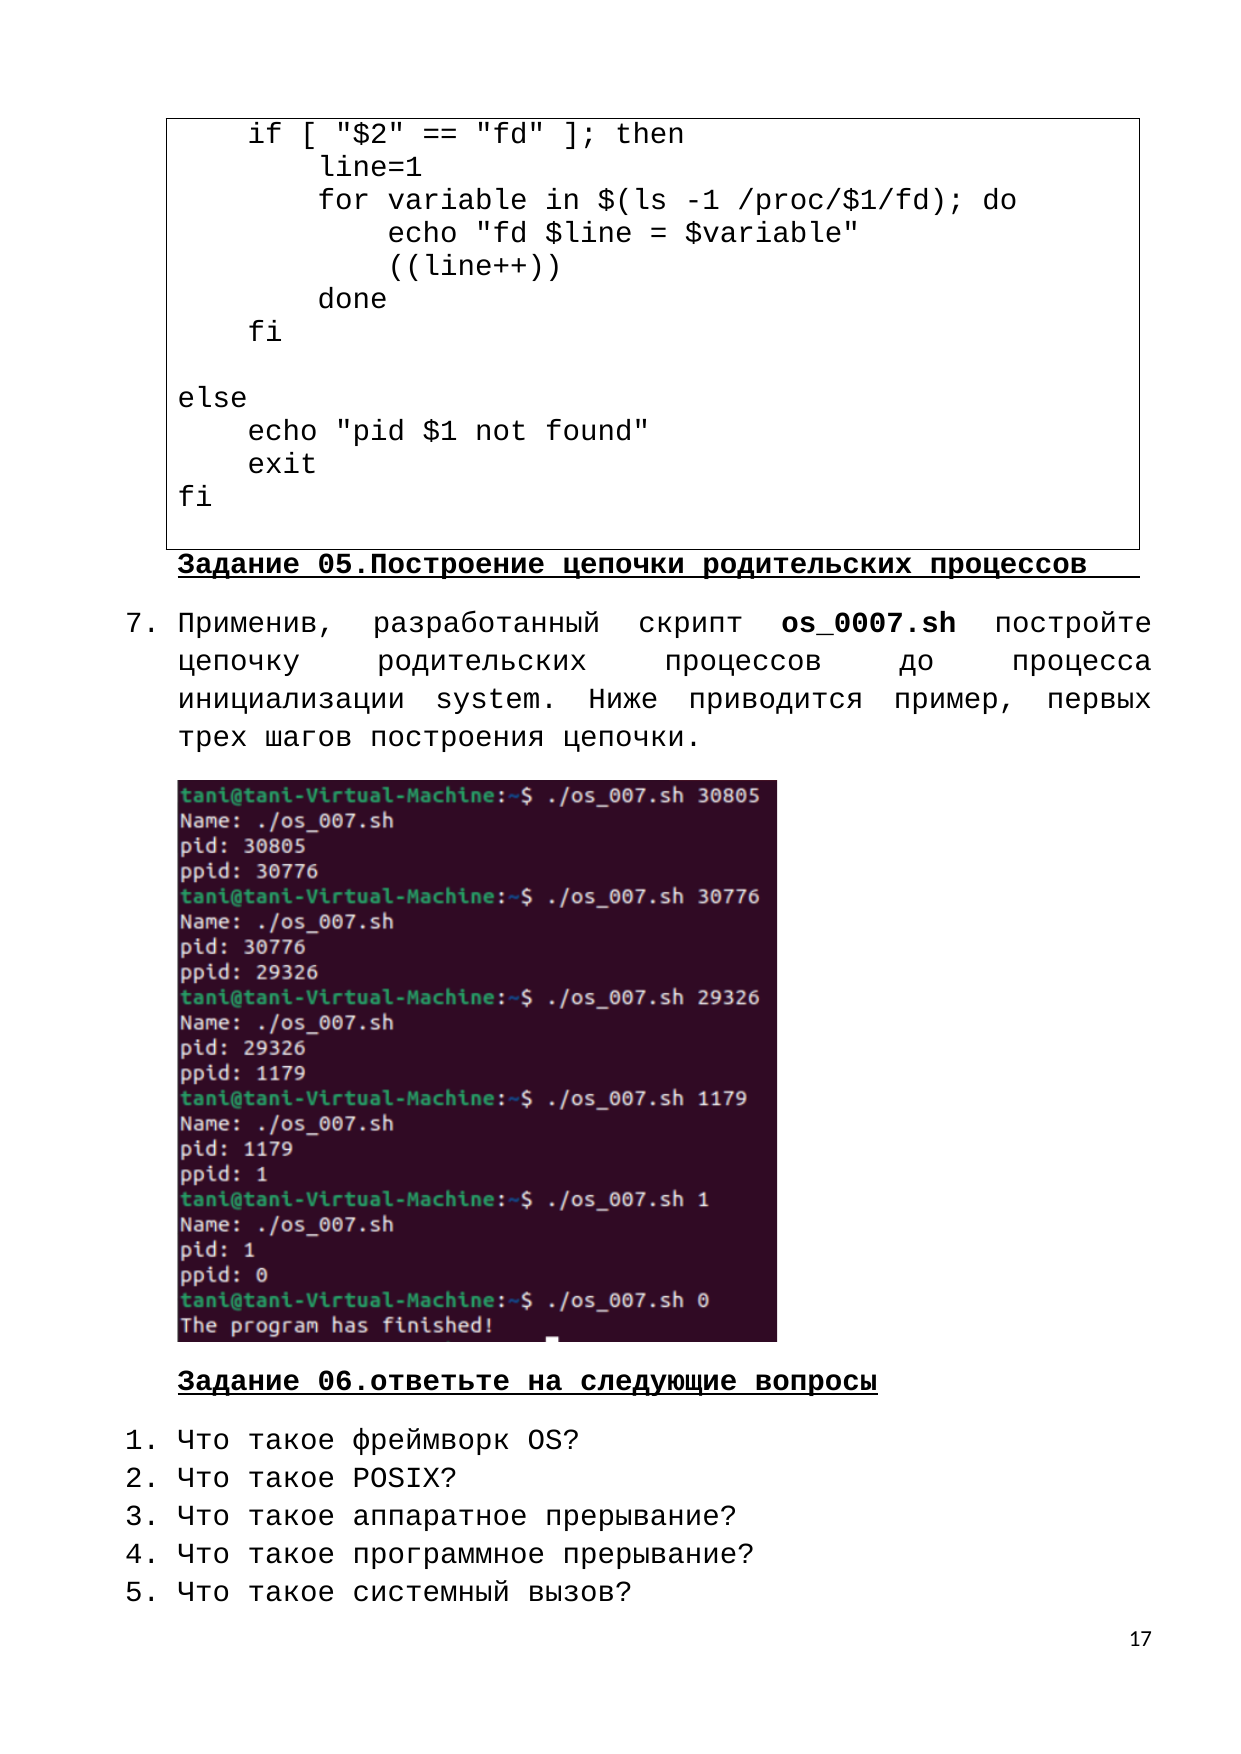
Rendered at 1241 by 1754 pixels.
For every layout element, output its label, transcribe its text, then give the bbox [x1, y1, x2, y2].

list Что такое системный вызов? [177, 1577, 1152, 1610]
list Применив, разработанный скрипт os_0007.sh постройте цепочку родительских процессов до процесса инициализации system. Ниже приводится пример, первых трех шагов построения цепочки. [177, 608, 1152, 755]
list Что такое POSIX? [177, 1463, 1152, 1496]
list Что такое аппаратное прерывание? [177, 1501, 1152, 1534]
list Что такое фреймворк OS? [177, 1425, 1152, 1458]
text Задание 05.Построение цепочки родительских процессов [177, 549, 1152, 582]
list Что такое программное прерывание? [177, 1539, 1152, 1572]
text Задание 06.ответьте на следующие вопросы [177, 1367, 1152, 1399]
picture [177, 780, 778, 1342]
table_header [167, 119, 1139, 548]
